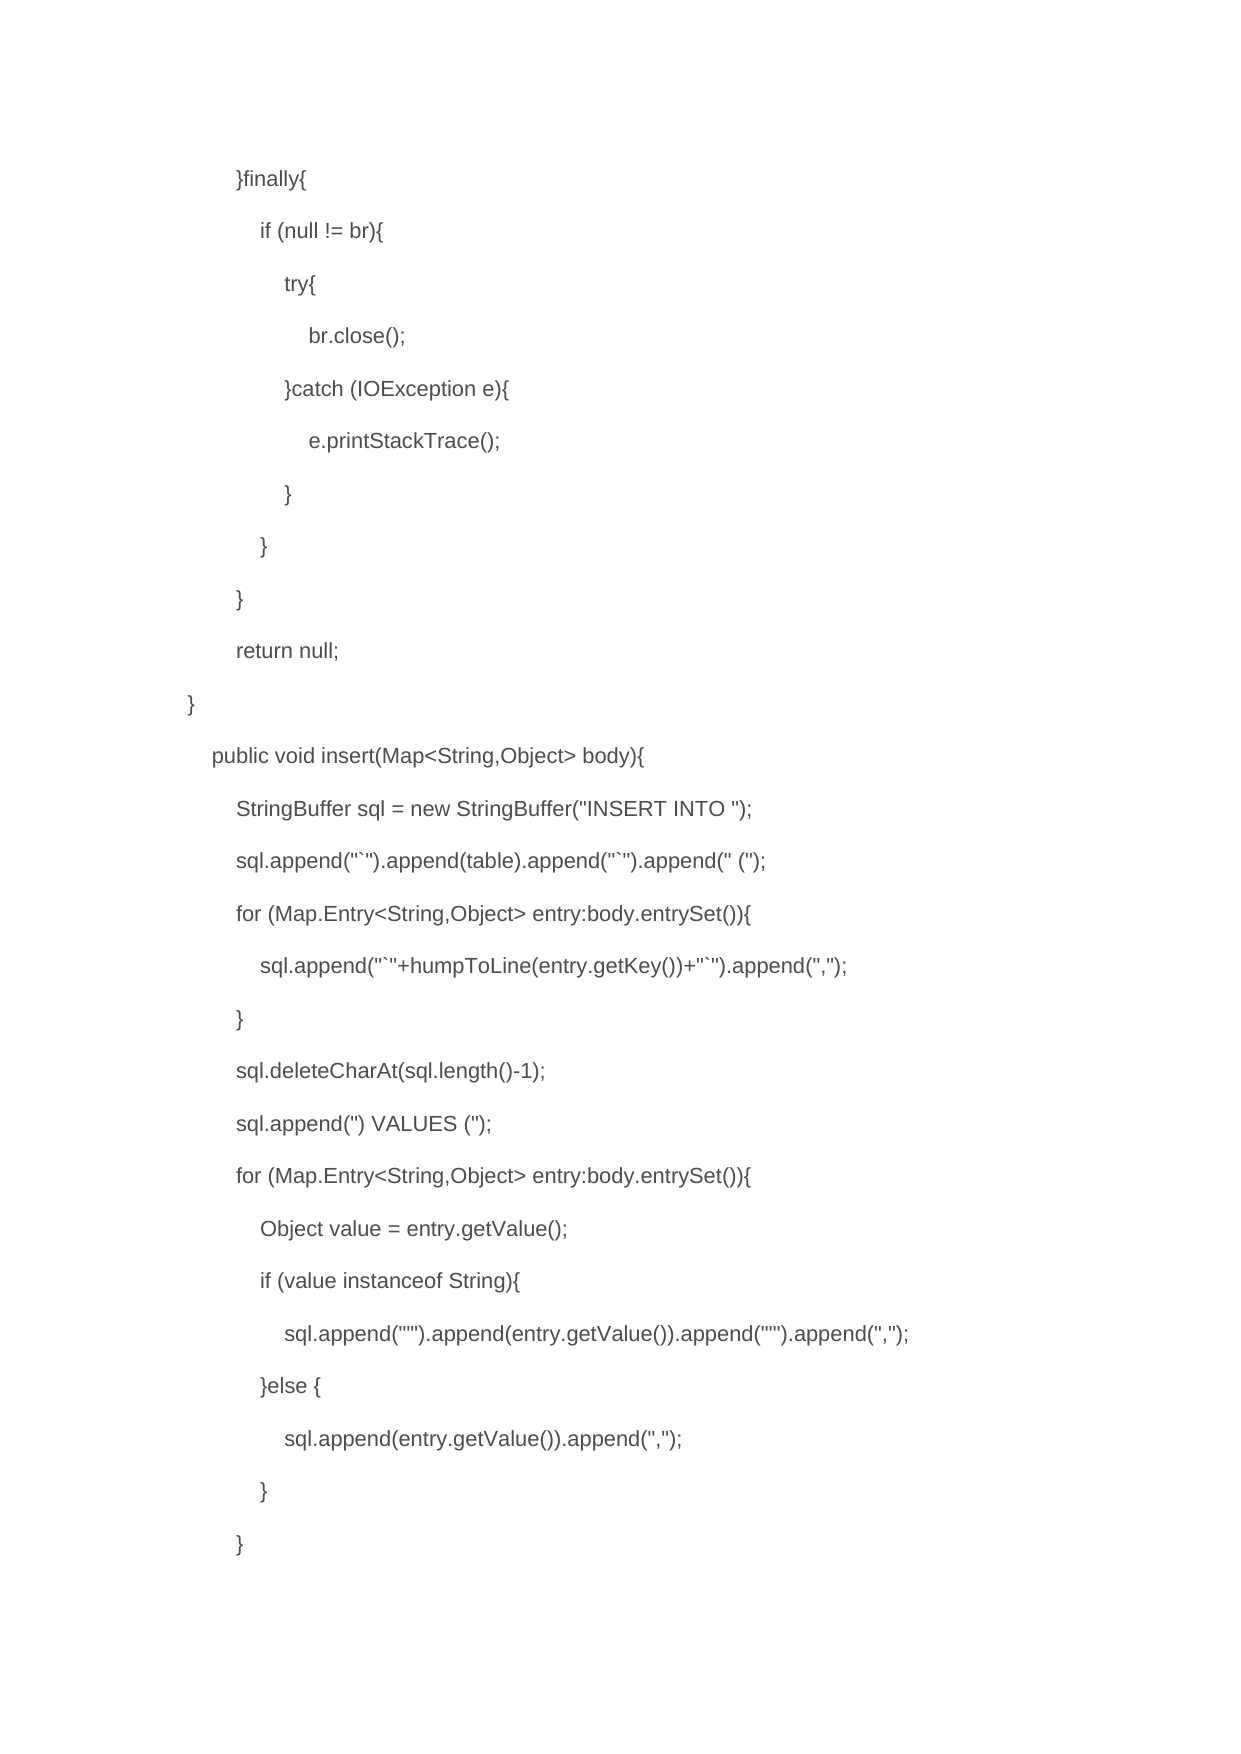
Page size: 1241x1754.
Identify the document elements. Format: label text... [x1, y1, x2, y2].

text } [187, 1002, 1053, 1034]
text sql.append(entry.getValue()).append(","); [187, 1422, 1053, 1454]
text }catch (IOException e){ [187, 372, 1053, 404]
text return null; [187, 634, 1053, 667]
text } [187, 1474, 1053, 1507]
text for (Map.Entry<String,Object> entry:body.entrySet()){ [187, 1159, 1053, 1192]
text sql.append("`"+humpToLine(entry.getKey())+"`").append(","); [187, 949, 1053, 982]
text StringBuffer sql = new StringBuffer("INSERT INTO "); [187, 792, 1053, 824]
text try{ [187, 267, 1053, 299]
text }else { [187, 1369, 1053, 1402]
text } [187, 582, 1053, 614]
text }finally{ [187, 162, 1053, 194]
text } [187, 687, 1053, 719]
text if (null != br){ [187, 214, 1053, 247]
text sql.append(") VALUES ("); [187, 1107, 1053, 1139]
text } [187, 1527, 1053, 1559]
text for (Map.Entry<String,Object> entry:body.entrySet()){ [187, 897, 1053, 929]
text if (value instanceof String){ [187, 1264, 1053, 1297]
text sql.deleteCharAt(sql.length()-1); [187, 1054, 1053, 1087]
text e.printStackTrace(); [187, 424, 1053, 457]
text } [187, 477, 1053, 509]
text public void insert(Map<String,Object> body){ [187, 739, 1053, 772]
text } [187, 529, 1053, 562]
text Object value = entry.getValue(); [187, 1212, 1053, 1244]
text sql.append("`").append(table).append("`").append(" ("); [187, 844, 1053, 877]
text sql.append("'").append(entry.getValue()).append("'").append(","); [187, 1317, 1053, 1349]
text br.close(); [187, 319, 1053, 352]
